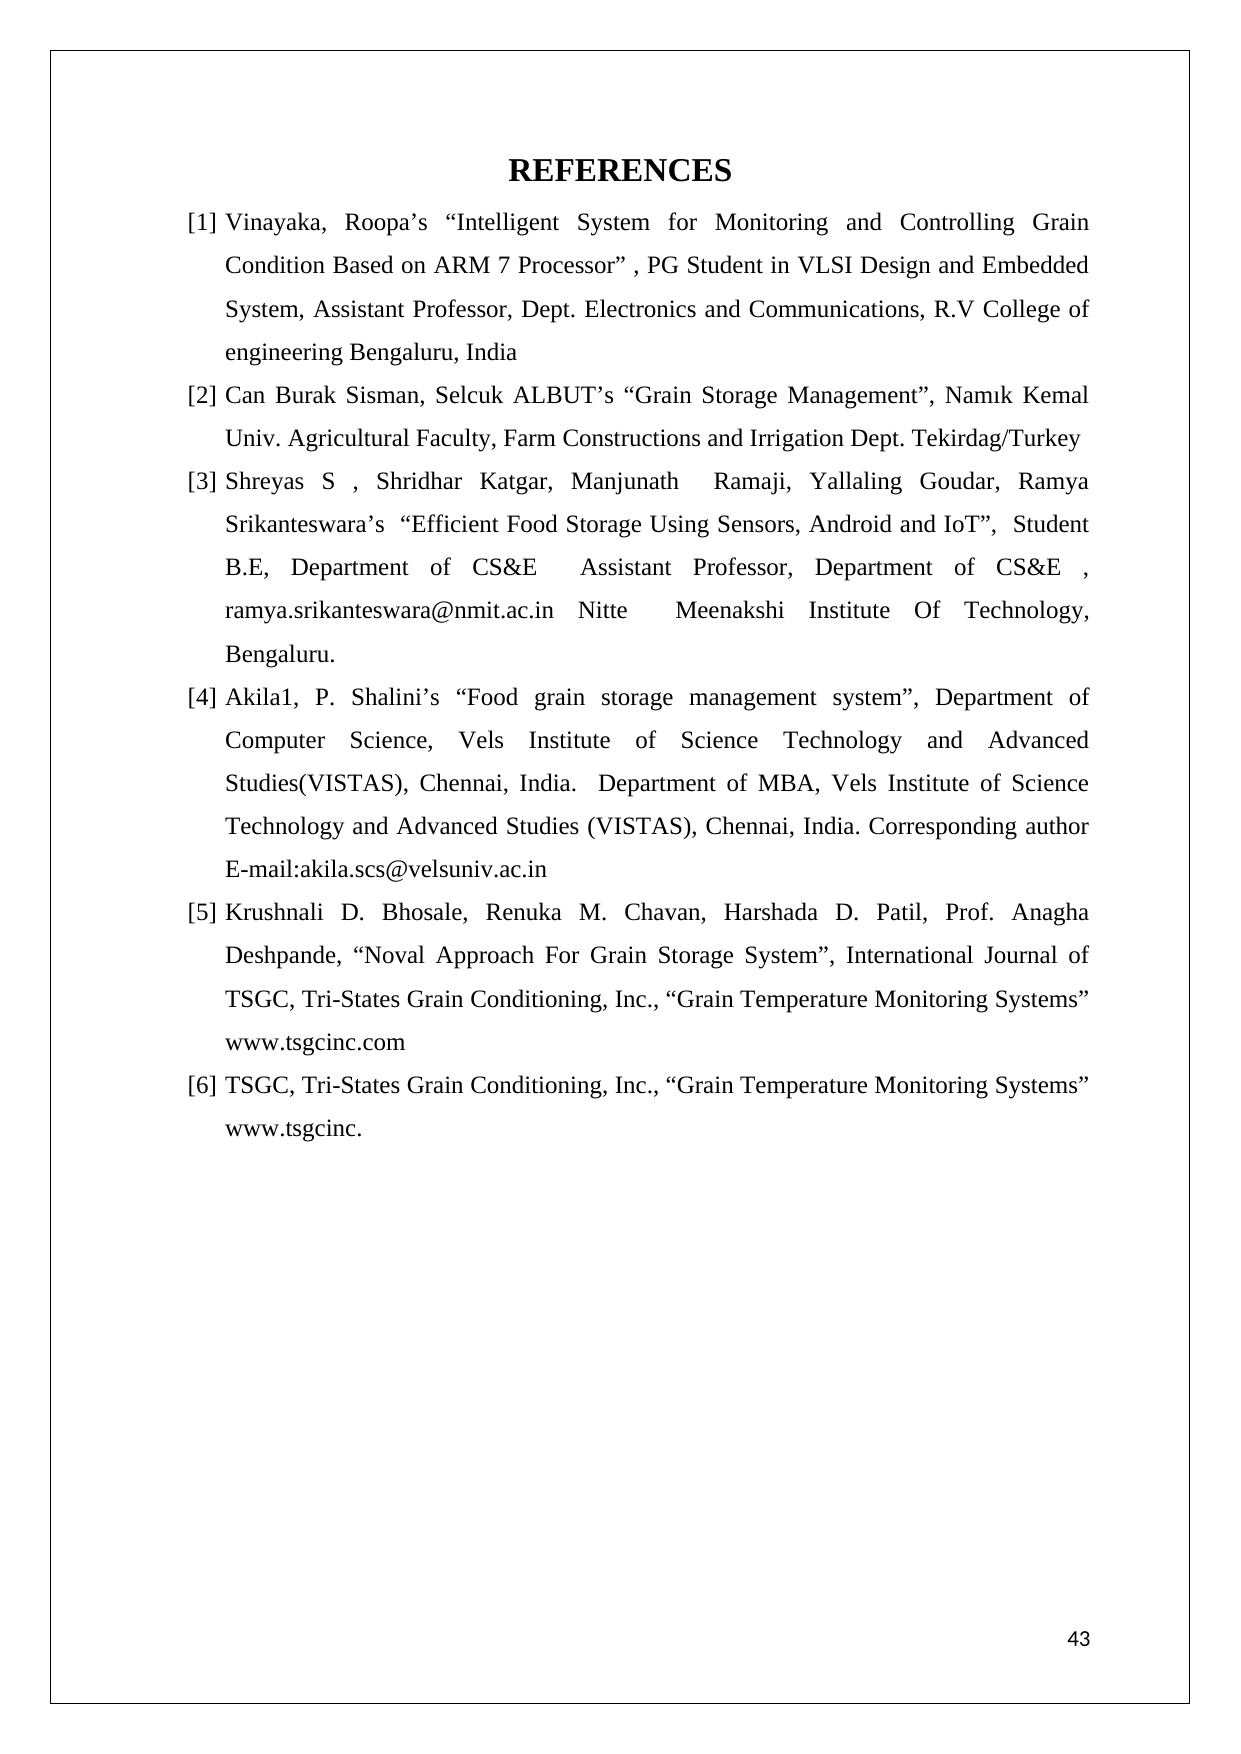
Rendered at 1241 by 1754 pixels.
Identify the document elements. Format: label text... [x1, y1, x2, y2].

list Akila1, P. Shalini’s “Food grain storage management system”, Department of Computer Science, Vels Institute of Science Technology and Advanced Studies(VISTAS), Chennai, India. Department of MBA, Vels Institute of Science Technology and Advanced Studies (VISTAS), Chennai, India. Corresponding author E-mail:akila.scs@velsuniv.ac.in [187, 682, 1090, 883]
text REFERENCES [150, 150, 1090, 188]
list Can Burak Sisman, Selcuk ALBUT’s “Grain Storage Management”, Namık Kemal Univ. Agricultural Faculty, Farm Constructions and Irrigation Dept. Tekirdag/Turkey [187, 380, 1090, 452]
list Shreyas S , Shridhar Katgar, Manjunath Ramaji, Yallaling Goudar, Ramya Srikanteswara’s “Efficient Food Storage Using Sensors, Android and IoT”, Student B.E, Department of CS&E Assistant Professor, Department of CS&E , ramya.srikanteswara@nmit.ac.in Nitte Meenakshi Institute Of Technology, Bengaluru. [187, 466, 1090, 667]
list Krushnali D. Bhosale, Renuka M. Chavan, Harshada D. Patil, Prof. Anagha Deshpande, “Noval Approach For Grain Storage System”, International Journal of TSGC, Tri-States Grain Conditioning, Inc., “Grain Temperature Monitoring Systems” www.tsgcinc.com [187, 897, 1090, 1056]
list Vinayaka, Roopa’s “Intelligent System for Monitoring and Controlling Grain Condition Based on ARM 7 Processor” , PG Student in VLSI Design and Embedded System, Assistant Professor, Dept. Electronics and Communications, R.V College of engineering Bengaluru, India [187, 207, 1090, 366]
list TSGC, Tri-States Grain Conditioning, Inc., “Grain Temperature Monitoring Systems” www.tsgcinc. [187, 1070, 1090, 1142]
